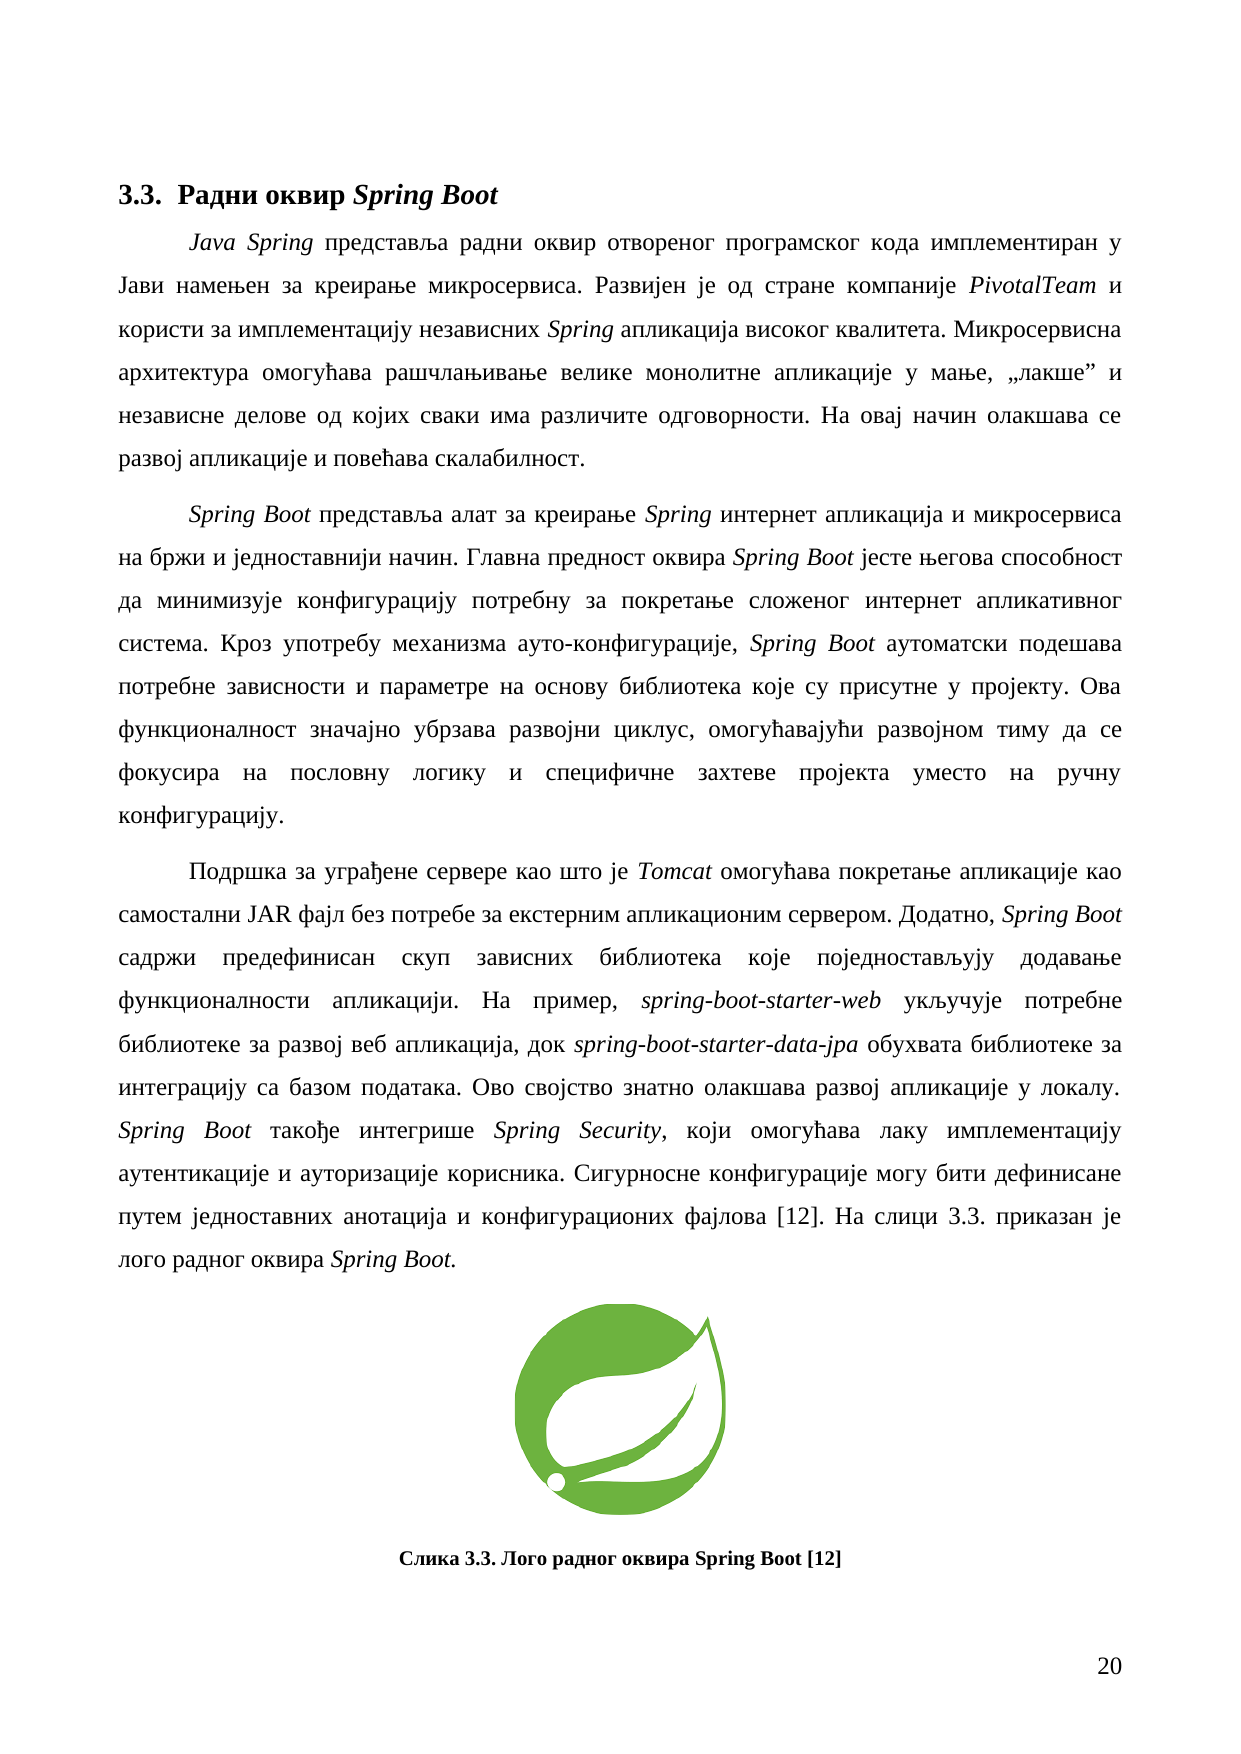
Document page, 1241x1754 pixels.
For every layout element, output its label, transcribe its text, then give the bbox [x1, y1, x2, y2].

text Радни оквир Spring Boot [118, 177, 1122, 211]
text Слика 3.3. Лого радног оквира Spring Boot [12] [118, 1546, 1122, 1570]
picture [514, 1304, 726, 1515]
text Spring Boot представља алат за креирање Spring интернет апликација и микросервиса на бржи и једноставнији начин. Главна предност оквира Spring Boot јесте његова способност да минимизује конфигурацију потребну за покретање сложеног интернет апликативног система. Кроз употребу механизма ауто-конфигурације, Spring Boot аутоматски подешава потребне зависности и параметре на основу библиотека које су присутне у пројекту. Ова функционалност значајно убрзава развојни циклус, омогућавајући развојном тиму да се фокусира на пословну логику и специфичне захтеве пројекта уместо на ручну конфигурацију. [118, 499, 1122, 829]
text Java Spring представља радни оквир отвореног програмског кода имплементиран у Јави намењен за креирање микросервиса. Развијен је од стране компаније PivotalTeam и користи за имплементацију независних Spring апликација високог квалитета. Микросервисна архитектура oмогућава рашчлањивање велике монолитне апликације у мање, „лакше” и независне делове од којих сваки има различите одговорности. На овај начин олакшава се развој апликације и повећава скалабилност. [118, 227, 1122, 472]
text Подршка за уграђене сервере као што је Tomcat омогућава покретање апликације као самостални JAR фајл без потребе за екстерним апликационим сервером. Додатно, Spring Boot садржи предефинисан скуп зависних библиотека које поједностављују додавање функционалности апликацији. На пример, spring-boot-starter-web укључује потребне библиотеке за развој веб апликација, док spring-boot-starter-data-jpa обухвата библиотеке за интеграцију са базом података. Ово својство знатно олакшава развој апликације у локалу. Spring Boot такође интегрише Spring Security, који омогућава лаку имплементацију аутентикације и ауторизације корисника. Сигурносне конфигурације могу бити дефинисане путем једноставних анотација и конфигурационих фајлова [12]. На слици 3.3. приказан је лого радног оквира Spring Boot. [118, 856, 1122, 1273]
